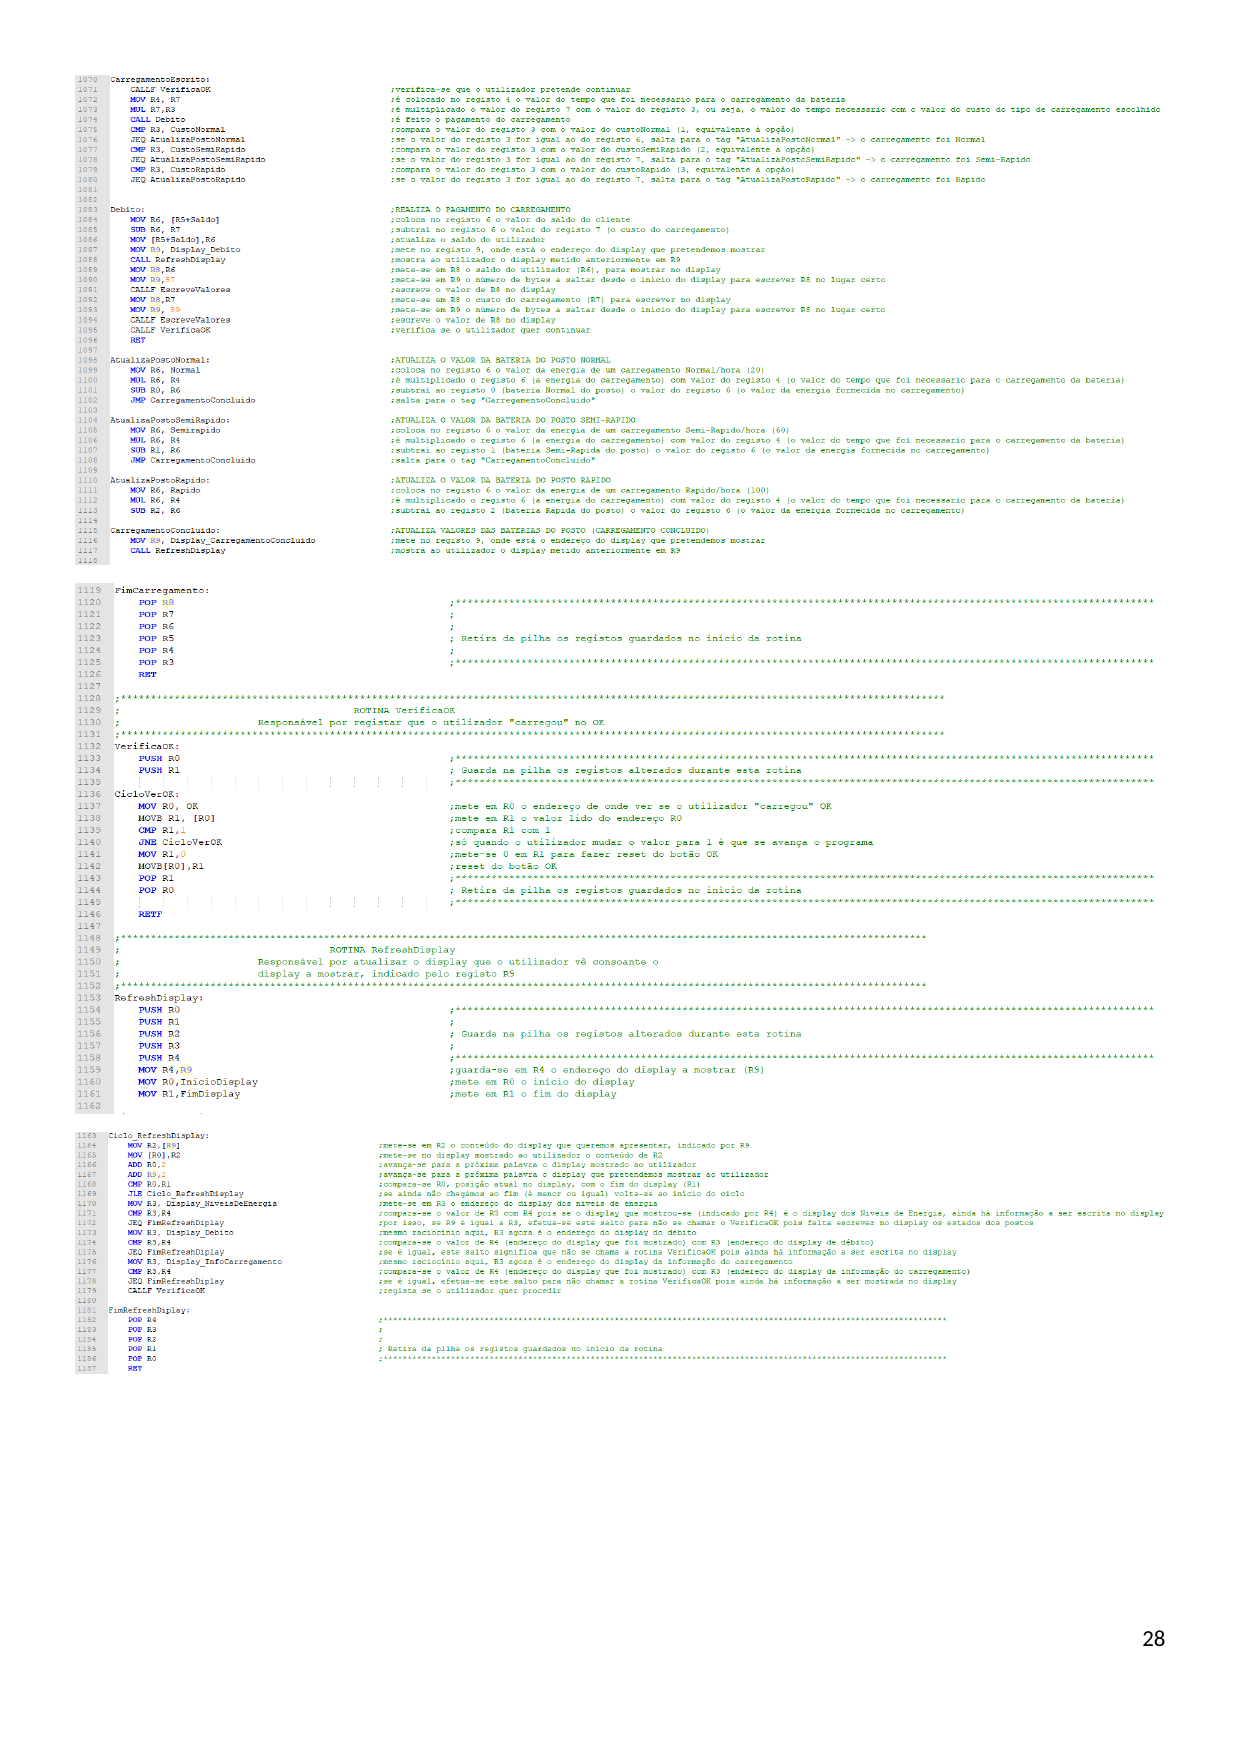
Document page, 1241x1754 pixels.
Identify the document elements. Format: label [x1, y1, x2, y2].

picture [75, 1132, 1166, 1374]
picture [75, 75, 1166, 565]
picture [75, 583, 1166, 1114]
